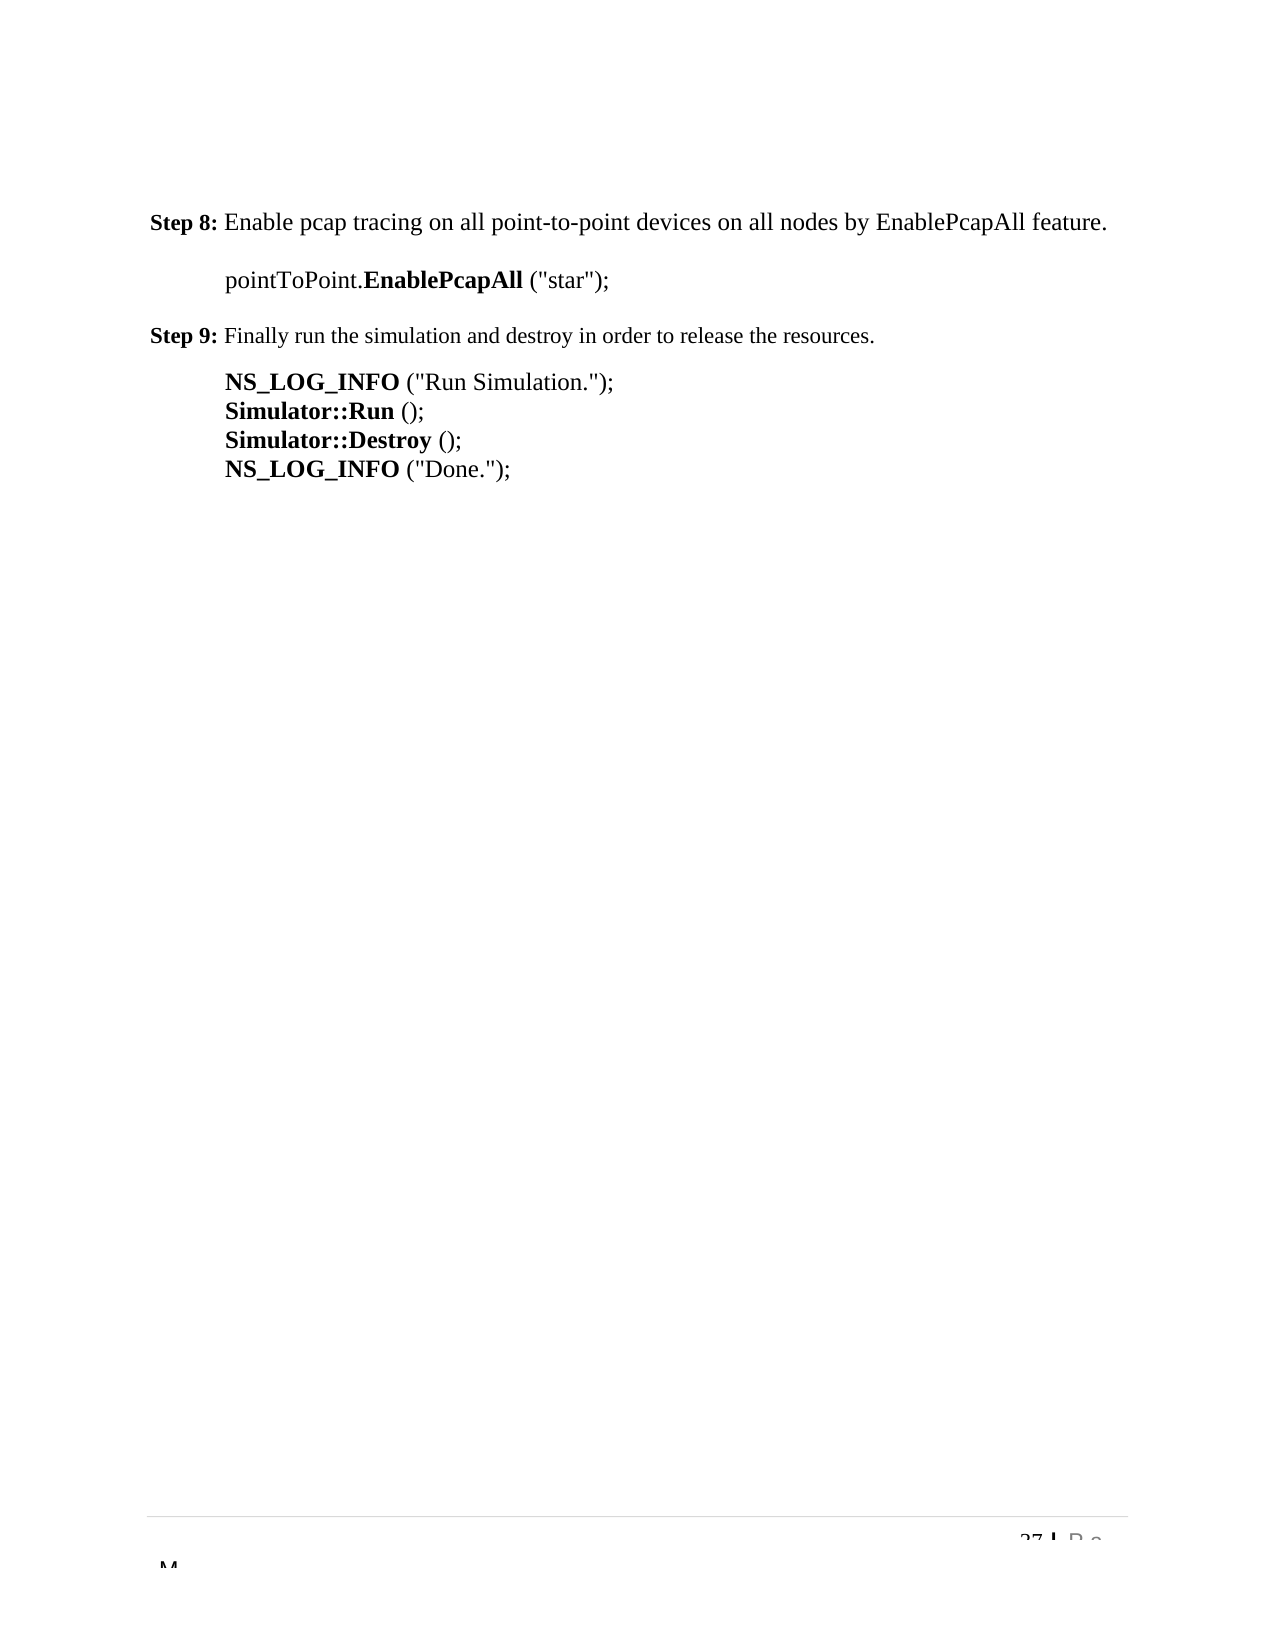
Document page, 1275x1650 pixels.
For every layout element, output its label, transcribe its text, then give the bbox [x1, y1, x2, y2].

text NS_LOG_INFO ("Run Simulation."); Simulator::Run (); Simulator::Destroy (); NS_LOG_INFO ("Done."); [225, 367, 616, 482]
text Step 9: Finally run the simulation and destroy in order to release the resources. [150, 323, 1212, 349]
text Step 8: Enable pcap tracing on all point-to-point devices on all nodes by EnablePcapAll feature. pointToPoint.EnablePcapAll ("star"); [150, 207, 1212, 294]
